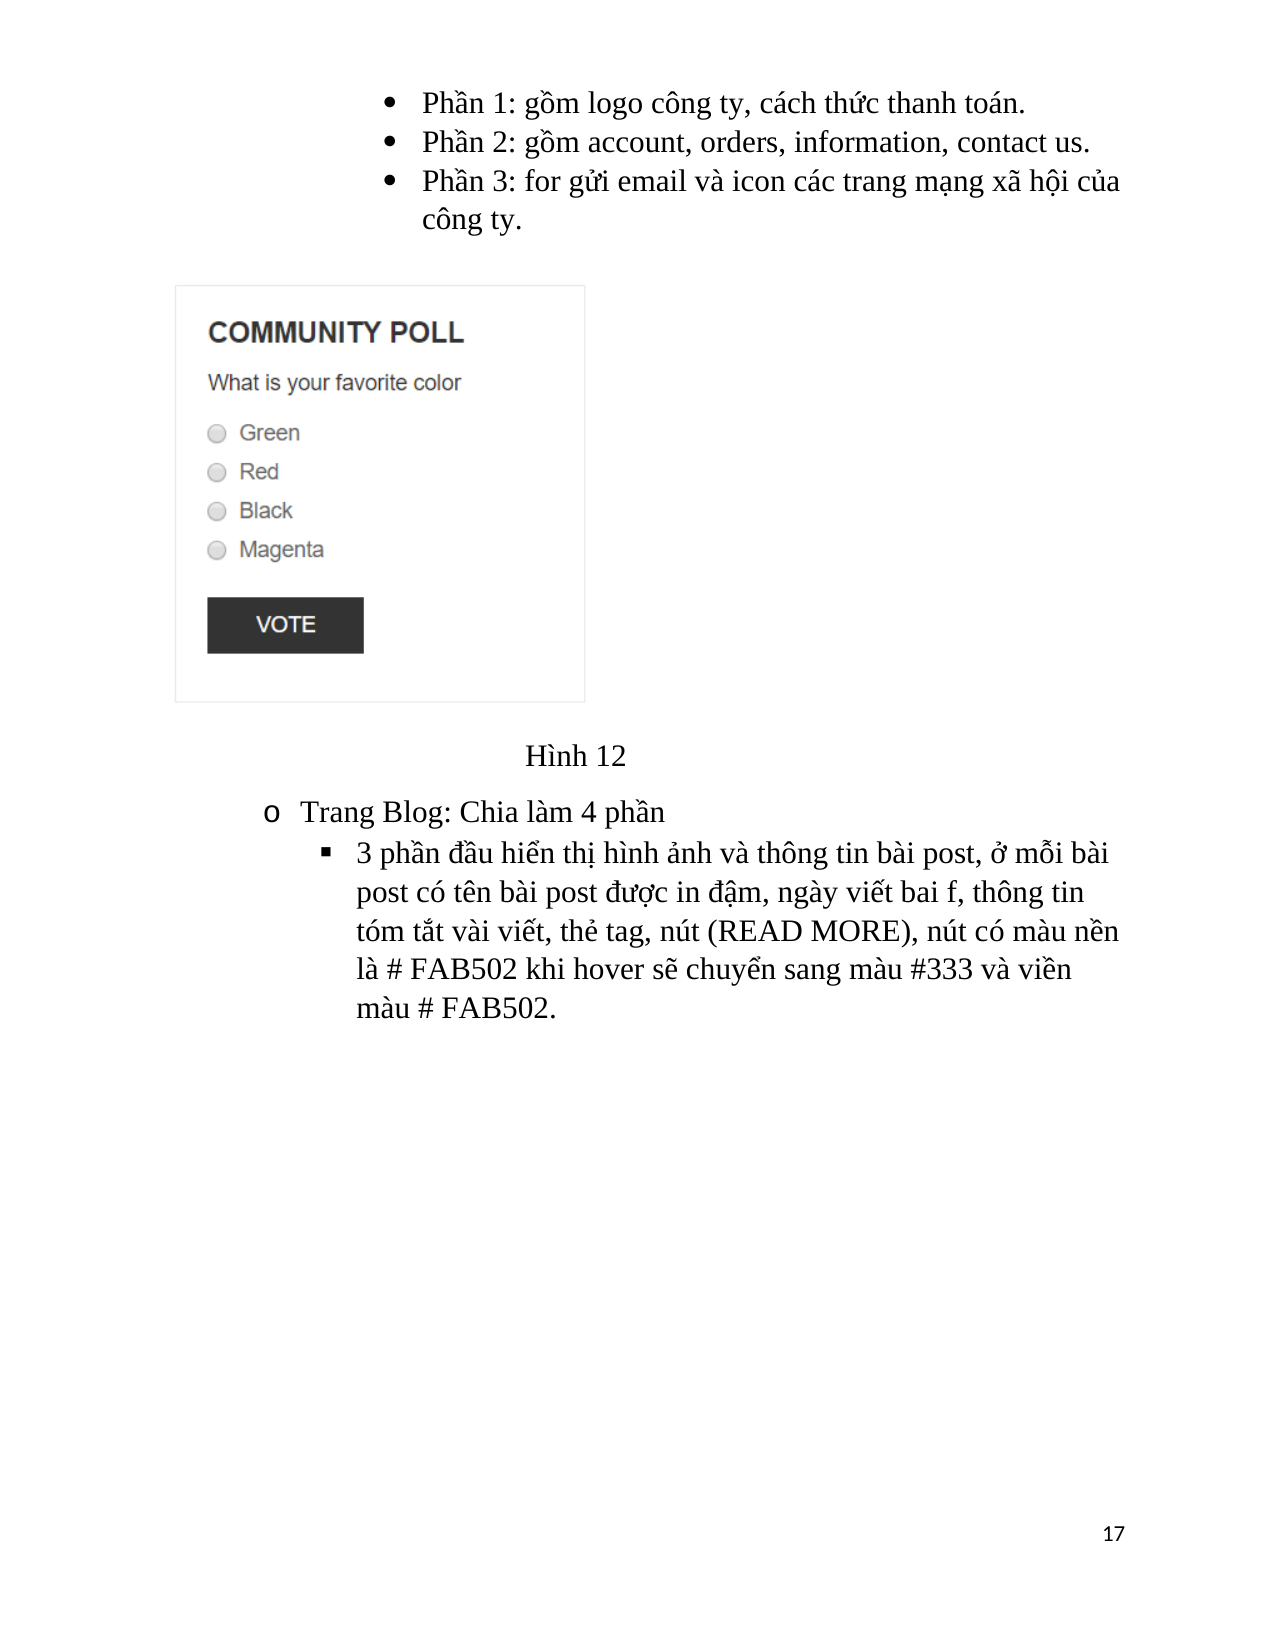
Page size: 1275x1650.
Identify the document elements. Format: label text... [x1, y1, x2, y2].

list Phần 3: for gửi email và icon các trang mạng xã hội của công ty. [384, 162, 1125, 237]
text Hình 12 [150, 737, 1125, 773]
list Phần 1: gồm logo công ty, cách thức thanh toán. [384, 84, 1125, 120]
picture [150, 256, 608, 719]
list Trang Blog: Chia làm 4 phần [262, 793, 1125, 831]
list Phần 2: gồm account, orders, information, contact us. [384, 123, 1125, 159]
list 3 phần đầu hiển thị hình ảnh và thông tin bài post, ở mỗi bài post có tên bài post được in đậm, ngày viết bai f, thông tin tóm tắt vài viết, thẻ tag, nút (READ MORE), nút có màu nền là # FAB502 khi hover sẽ chuyển sang màu #333 và viền màu # FAB502. [319, 834, 1125, 1025]
